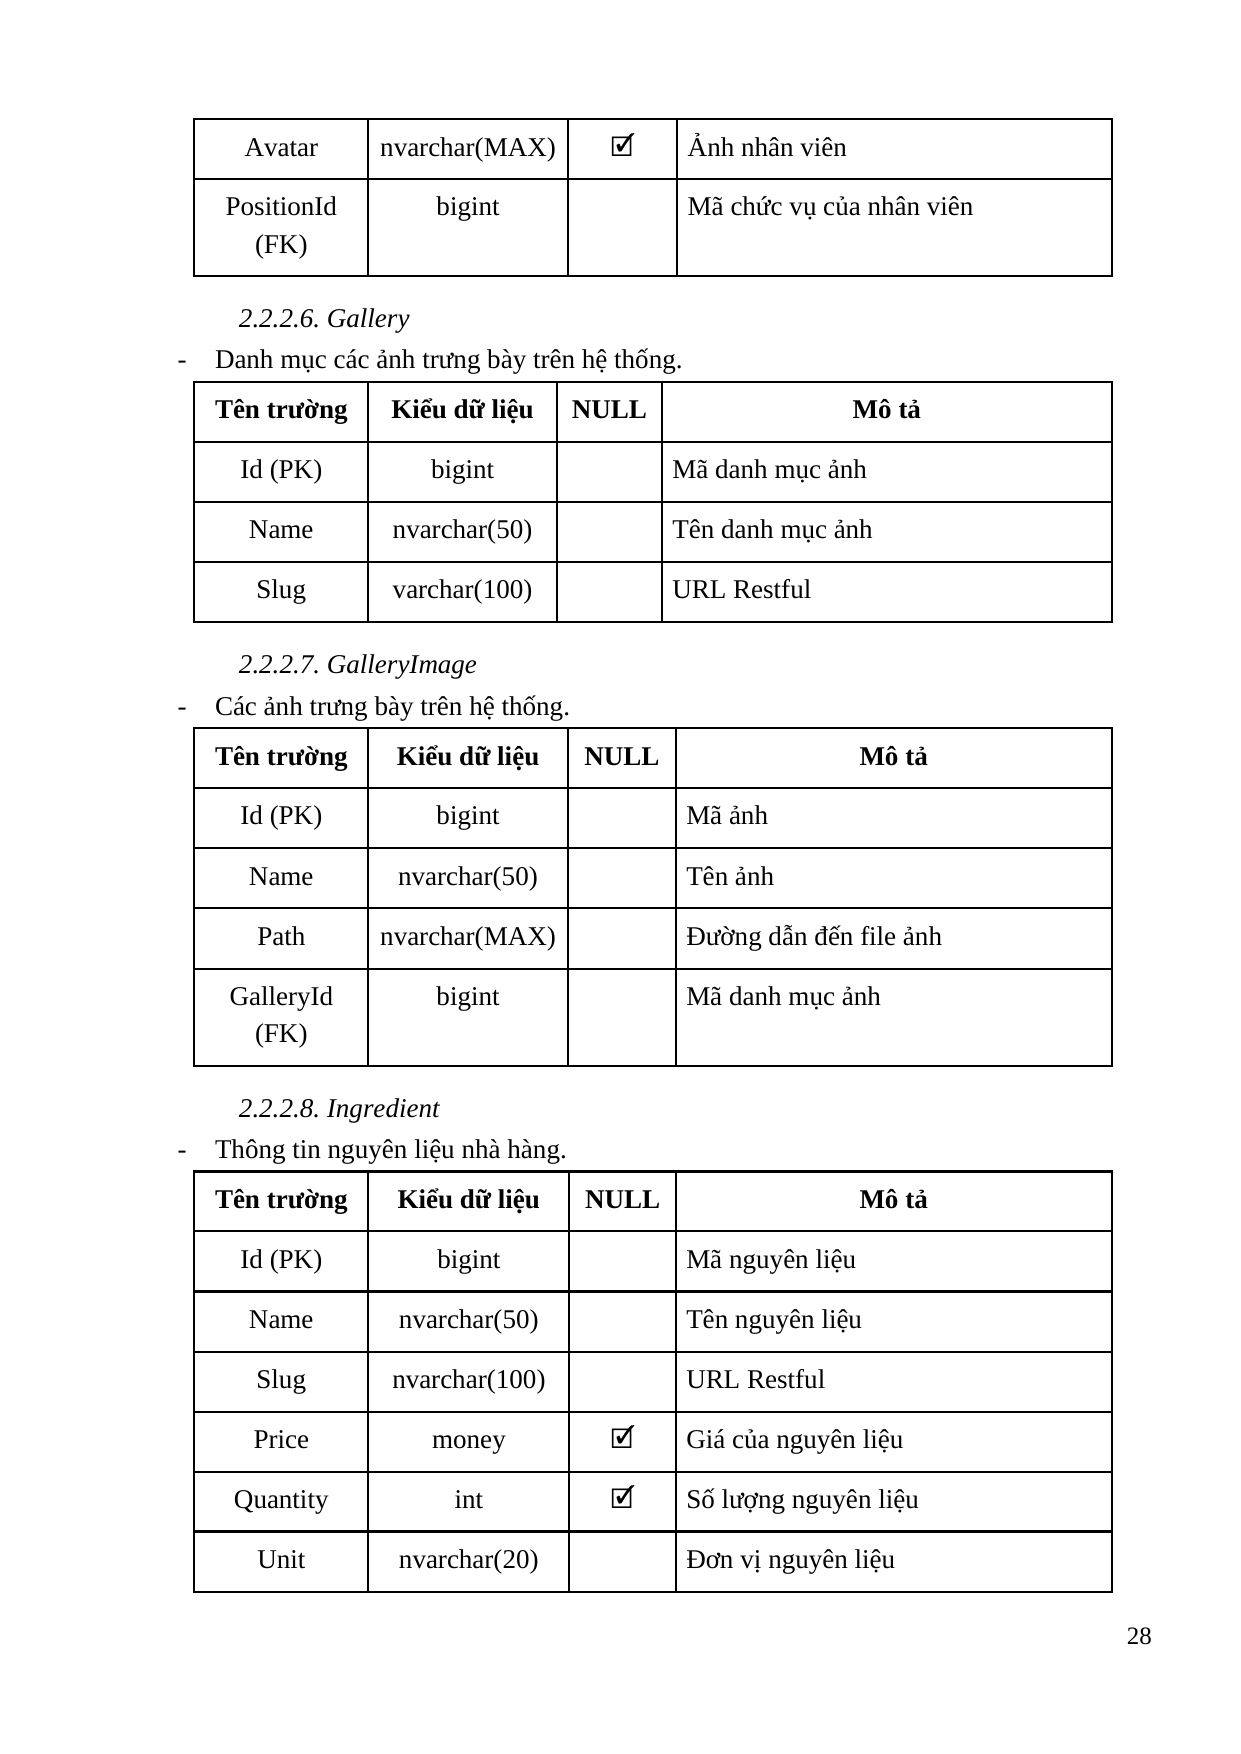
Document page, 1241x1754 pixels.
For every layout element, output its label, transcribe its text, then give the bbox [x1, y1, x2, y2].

table_cell nvarchar(50) [369, 1293, 568, 1351]
table_cell [570, 1293, 675, 1351]
table_cell [558, 443, 661, 501]
table_cell Mã danh mục ảnh [663, 443, 1111, 501]
table_cell nvarchar(20) [369, 1533, 568, 1591]
table_header Mô tả [663, 383, 1111, 441]
table_cell [570, 1232, 675, 1290]
table_cell Tên nguyên liệu [677, 1293, 1111, 1351]
list Các ảnh trưng bày trên hệ thống. [177, 690, 1152, 721]
table_cell Slug [195, 1353, 367, 1411]
table_header Kiểu dữ liệu [369, 383, 556, 441]
table_cell GalleryId (FK) [195, 970, 367, 1064]
table_header Tên trường [195, 1173, 367, 1230]
table_header NULL [570, 1173, 675, 1230]
table_cell Mã nguyên liệu [677, 1232, 1111, 1290]
table_cell Tên ảnh [677, 849, 1111, 907]
table_cell [569, 909, 675, 967]
table_cell nvarchar(100) [369, 1353, 568, 1411]
table_cell URL Restful [663, 563, 1111, 621]
subtitle 2.2.2.6. Gallery [164, 302, 1152, 333]
table_header Tên trường [195, 729, 367, 787]
subtitle 2.2.2.8. Ingredient [164, 1092, 1152, 1123]
table_cell 🗹 [570, 1473, 675, 1530]
table_cell Mã chức vụ của nhân viên [678, 180, 1111, 275]
table_header Mô tả [677, 1173, 1111, 1230]
table_cell Path [195, 909, 367, 967]
table_header Mô tả [677, 729, 1111, 787]
table_cell nvarchar(MAX) [369, 120, 567, 178]
table_cell Price [195, 1413, 367, 1471]
table_cell 🗹 [570, 1413, 675, 1471]
table_cell Id (PK) [195, 1232, 367, 1290]
table_cell bigint [369, 1232, 568, 1290]
table_cell Slug [195, 563, 367, 621]
table_cell Name [195, 849, 367, 907]
table_cell [569, 180, 676, 275]
table_cell [569, 789, 675, 847]
table_cell [569, 849, 675, 907]
table_cell Đường dẫn đến file ảnh [677, 909, 1111, 967]
table_cell varchar(100) [369, 563, 556, 621]
table_cell bigint [369, 443, 556, 501]
table_cell [570, 1533, 675, 1591]
table_cell Name [195, 1293, 367, 1351]
table_cell bigint [369, 180, 567, 275]
table_cell [558, 563, 661, 621]
table_cell PositionId (FK) [195, 180, 367, 275]
table_cell Số lượng nguyên liệu [677, 1473, 1111, 1530]
table_cell int [369, 1473, 568, 1530]
subtitle 2.2.2.7. GalleryImage [164, 648, 1152, 679]
table_header Kiểu dữ liệu [369, 1173, 568, 1230]
table_cell [558, 503, 661, 561]
table_header NULL [558, 383, 661, 441]
table_cell 🗹 [569, 120, 676, 178]
table_cell Quantity [195, 1473, 367, 1530]
table_cell Unit [195, 1533, 367, 1591]
table_cell Avatar [195, 120, 367, 178]
table_cell Id (PK) [195, 789, 367, 847]
table_cell Id (PK) [195, 443, 367, 501]
table_cell Tên danh mục ảnh [663, 503, 1111, 561]
table_header Kiểu dữ liệu [369, 729, 567, 787]
table_cell Mã danh mục ảnh [677, 970, 1111, 1064]
table_cell bigint [369, 789, 567, 847]
table_header NULL [569, 729, 675, 787]
table_cell Ảnh nhân viên [678, 120, 1111, 178]
table_cell URL Restful [677, 1353, 1111, 1411]
table_cell Mã ảnh [677, 789, 1111, 847]
table_cell nvarchar(50) [369, 849, 567, 907]
list Thông tin nguyên liệu nhà hàng. [177, 1133, 1152, 1164]
table_cell nvarchar(50) [369, 503, 556, 561]
table_cell bigint [369, 970, 567, 1064]
table_cell Giá của nguyên liệu [677, 1413, 1111, 1471]
table_cell Name [195, 503, 367, 561]
table_cell Đơn vị nguyên liệu [677, 1533, 1111, 1591]
table_cell [569, 970, 675, 1064]
table_cell money [369, 1413, 568, 1471]
table_header Tên trường [195, 383, 367, 441]
table_cell [570, 1353, 675, 1411]
table_cell nvarchar(MAX) [369, 909, 567, 967]
list Danh mục các ảnh trưng bày trên hệ thống. [177, 343, 1152, 375]
